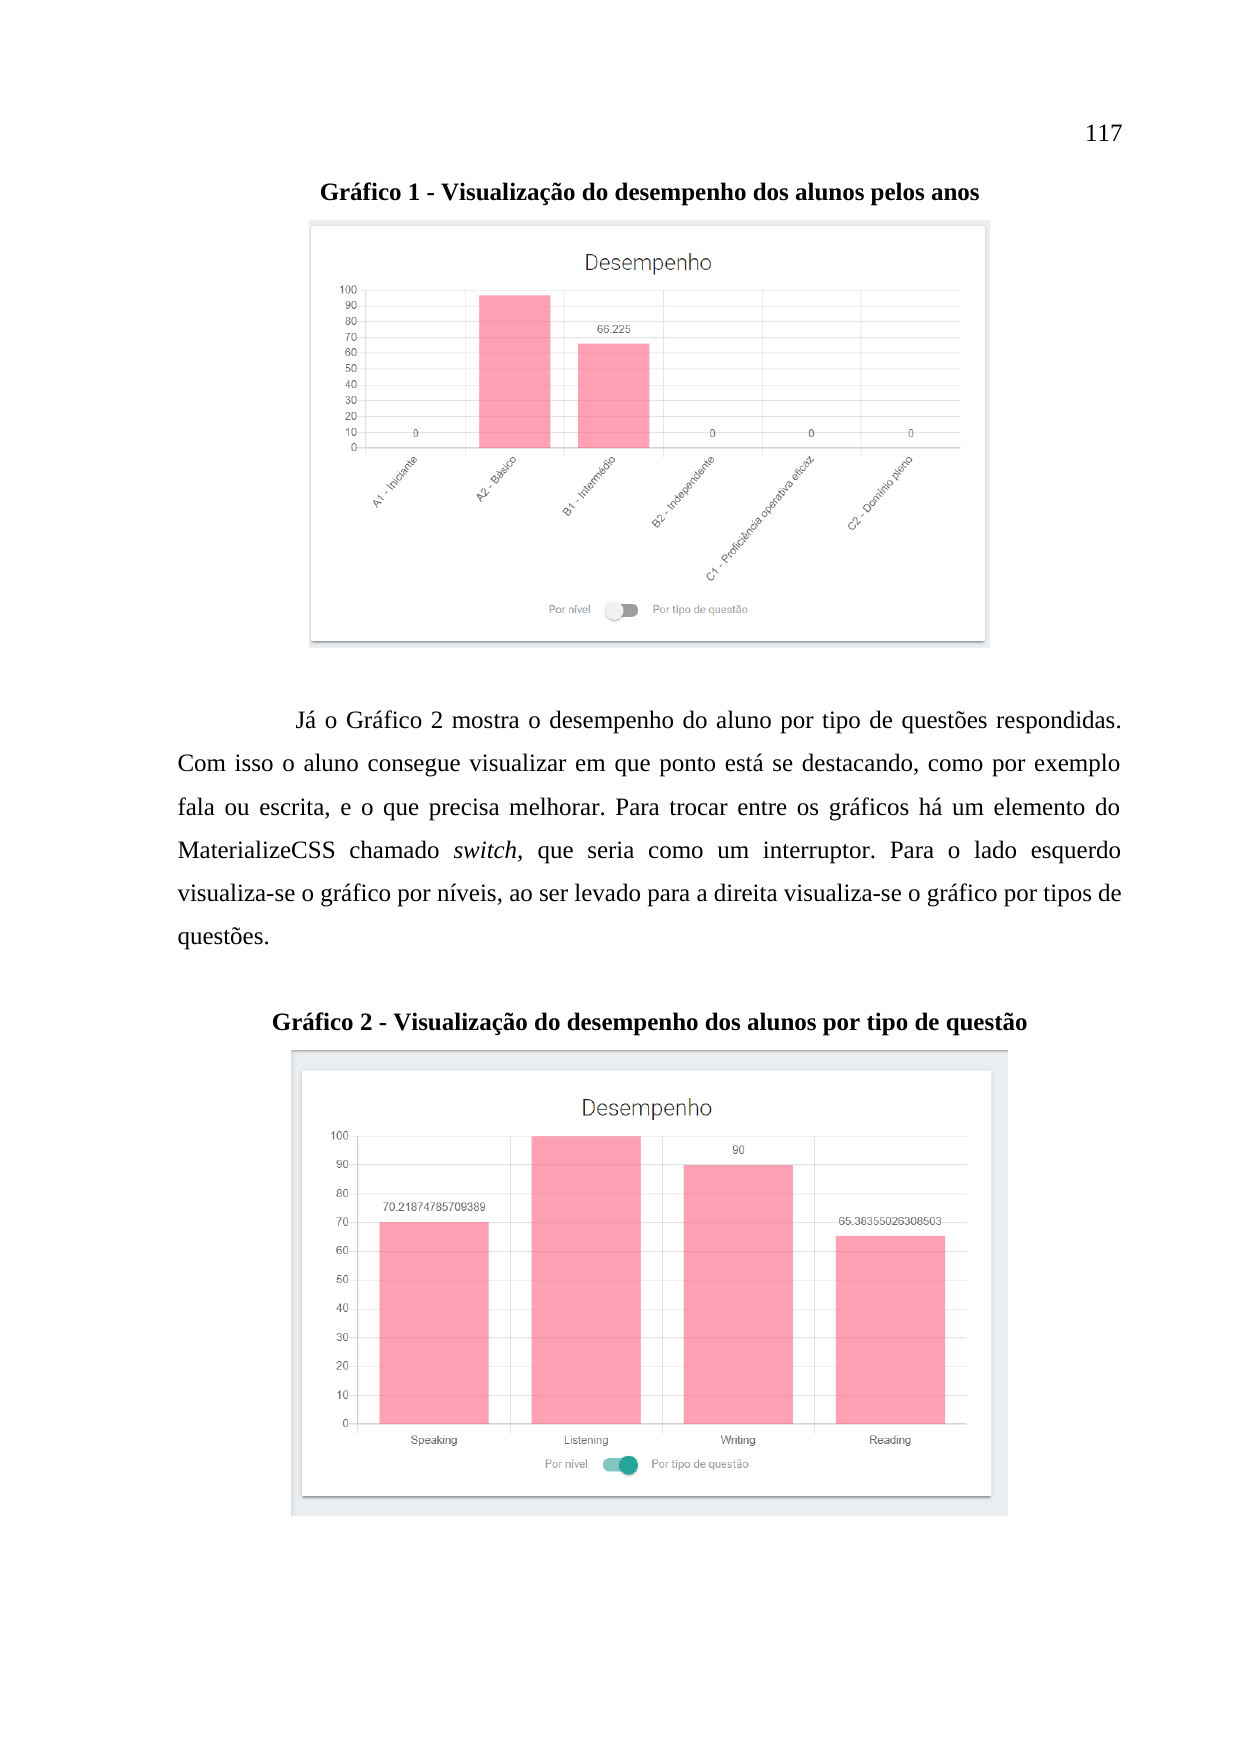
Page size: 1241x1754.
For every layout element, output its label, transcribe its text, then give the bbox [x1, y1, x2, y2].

picture [291, 1050, 1009, 1516]
picture [308, 220, 991, 648]
text Já o Gráfico 2 mostra o desempenho do aluno por tipo de questões respondidas. Com isso o aluno consegue visualizar em que ponto está se destacando, como por exemplo fala ou escrita, e o que precisa melhorar. Para trocar entre os gráficos há um elemento do MaterializeCSS chamado switch, que seria como um interruptor. Para o lado esquerdo visualiza-se o gráfico por níveis, ao ser levado para a direita visualiza-se o gráfico por tipos de questões. [177, 705, 1122, 950]
